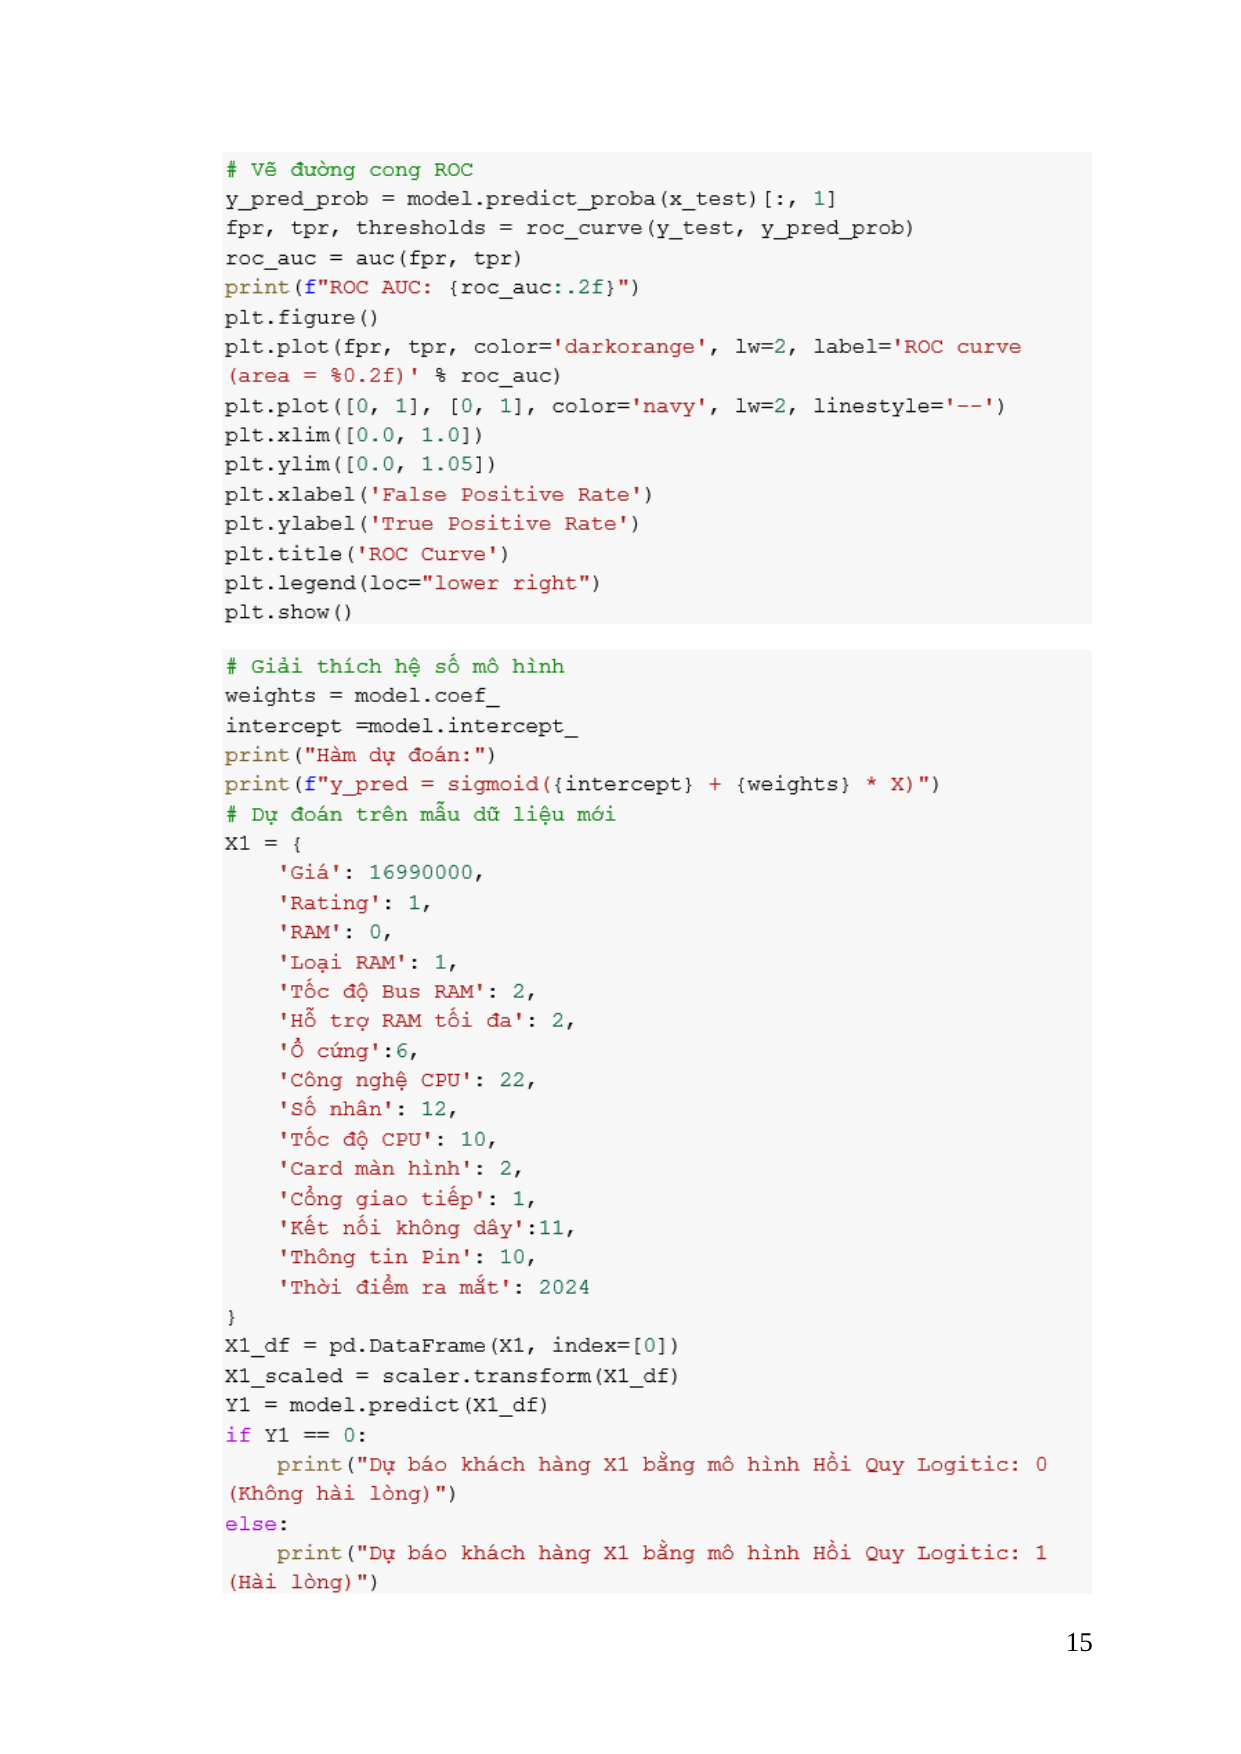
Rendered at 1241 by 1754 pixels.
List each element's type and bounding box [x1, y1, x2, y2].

picture [221, 648, 1093, 1594]
picture [221, 147, 1093, 624]
